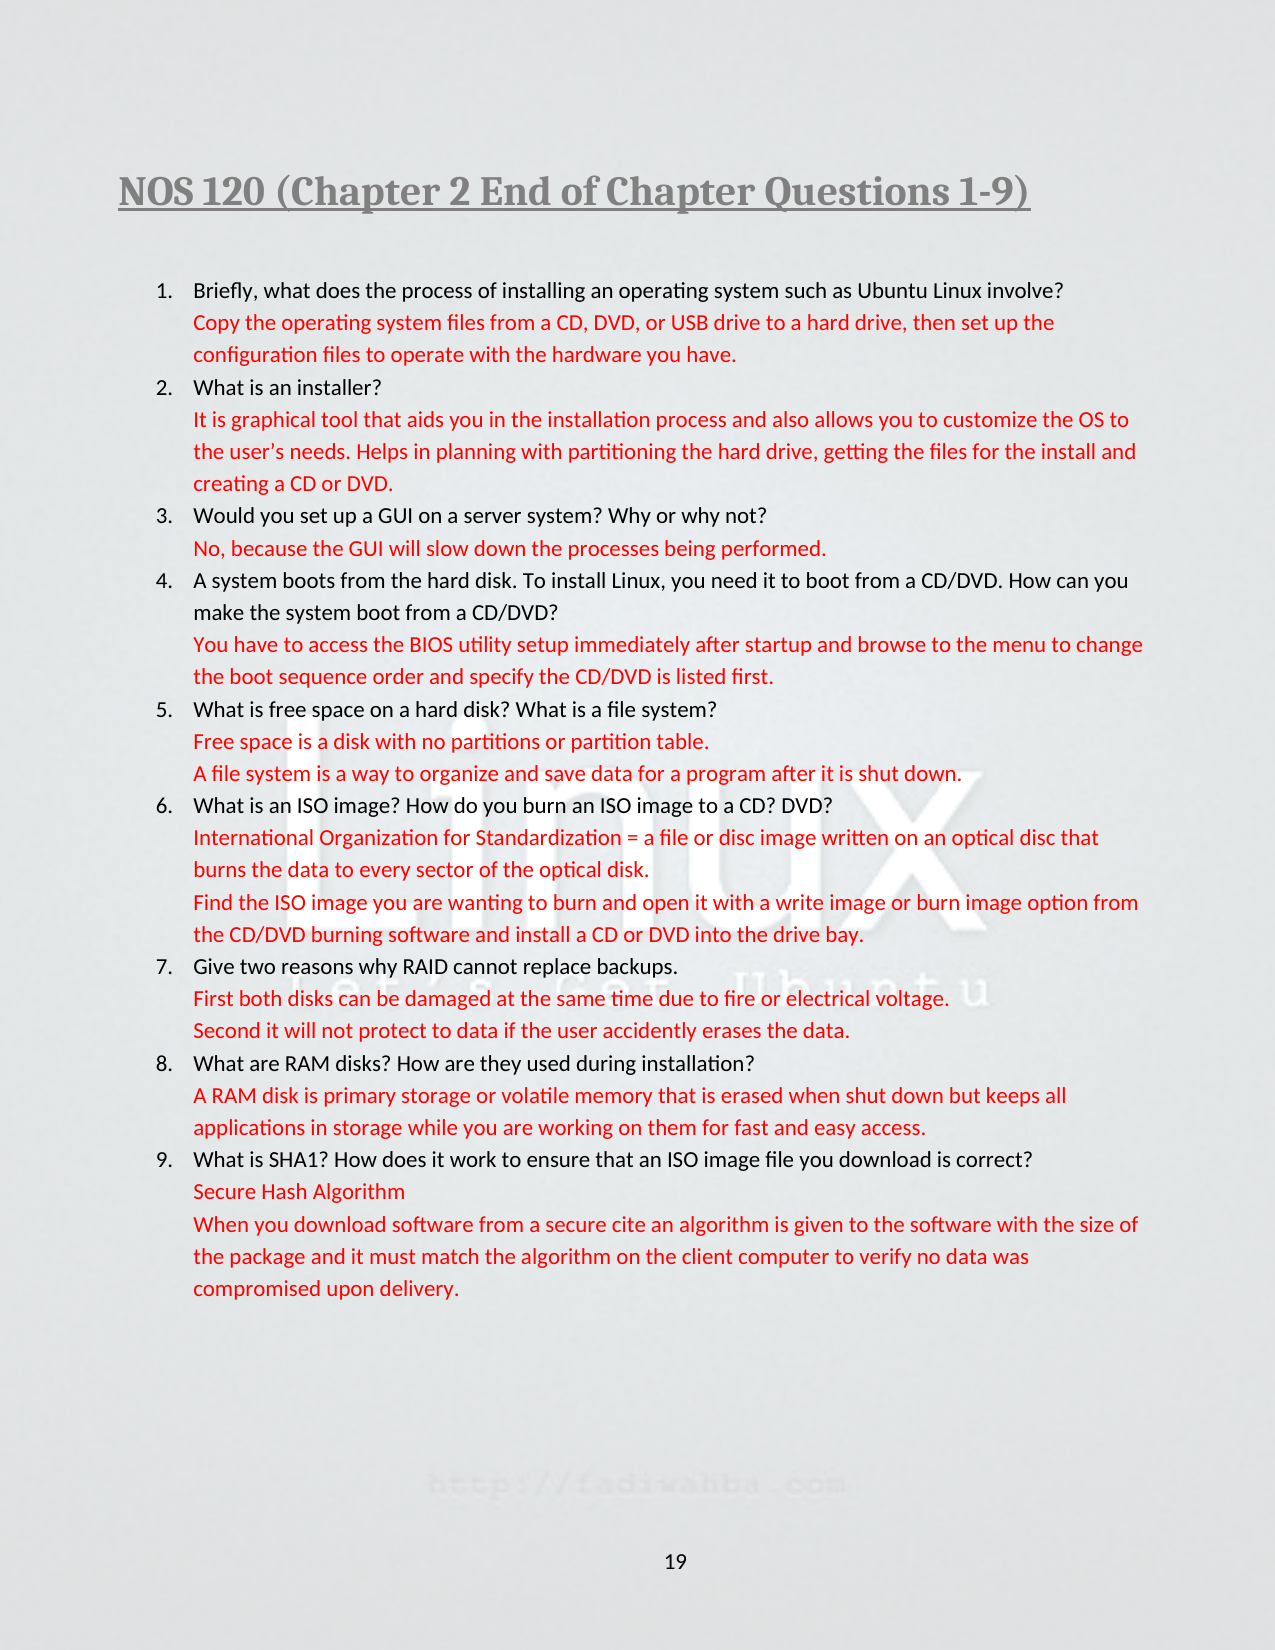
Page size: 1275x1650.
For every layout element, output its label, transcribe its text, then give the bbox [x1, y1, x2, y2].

text No, because the GUI will slow down the processes being performed. [193, 534, 1157, 562]
list It is graphical tool that aids you in the installation process and also allows you to customize the OS to the user’s needs. Helps in planning with partitioning the hard drive, getting the files for the install and creating a CD or DVD. [193, 405, 1157, 497]
list Would you set up a GUI on a server system? Why or why not? [156, 502, 1157, 529]
subtitle NOS 120 (Chapter 2 End of Chapter Questions 1-9) [118, 168, 1157, 216]
text Free space is a disk with no partitions or partition table. [193, 727, 1157, 755]
list Find the ISO image you are wanting to burn and open it with a write image or burn image option from the CD/DVD burning software and install a CD or DVD into the drive bay. [193, 888, 1157, 948]
list What is SHA1? How does it work to ensure that an ISO image file you download is correct? [156, 1145, 1157, 1173]
list Briefly, what does the process of installing an operating system such as Ubuntu Linux involve? [156, 276, 1157, 304]
list A system boots from the hard disk. To install Linux, you need it to boot from a CD/DVD. How can you make the system boot from a CD/DVD? [156, 566, 1157, 626]
list Copy the operating system files from a CD, DVD, or USB drive to a hard drive, then set up the configuration files to operate with the hardware you have. [193, 308, 1157, 369]
list Second it will not protect to data if the user accidently erases the data. [193, 1017, 1157, 1044]
list What are RAM disks? How are they used during installation? [156, 1049, 1157, 1077]
list International Organization for Standardization = a file or disc image written on an optical disc that burns the data to every sector of the optical disk. [193, 823, 1157, 884]
text A file system is a way to organize and save data for a program after it is shut down. [193, 759, 1157, 787]
list What is an installer? [156, 373, 1157, 401]
list Secure Hash Algorithm [193, 1177, 1157, 1206]
list When you download software from a secure cite an algorithm is given to the software with the size of the package and it must match the algorithm on the client computer to verify no data was compromised upon delivery. [193, 1210, 1157, 1302]
list First both disks can be damaged at the same time due to fire or electrical voltage. [193, 984, 1157, 1012]
list What is free space on a hard disk? What is a file system? [156, 695, 1157, 723]
list A RAM disk is primary storage or volatile memory that is erased when shut down but keeps all applications in storage while you are working on them for fast and easy access. [193, 1081, 1157, 1141]
list You have to access the BIOS utility setup immediately after startup and browse to the menu to change the boot sequence order and specify the CD/DVD is listed first. [193, 630, 1157, 691]
list What is an ISO image? How do you burn an ISO image to a CD? DVD? [156, 791, 1157, 819]
list Give two reasons why RAID cannot replace backups. [156, 952, 1157, 980]
